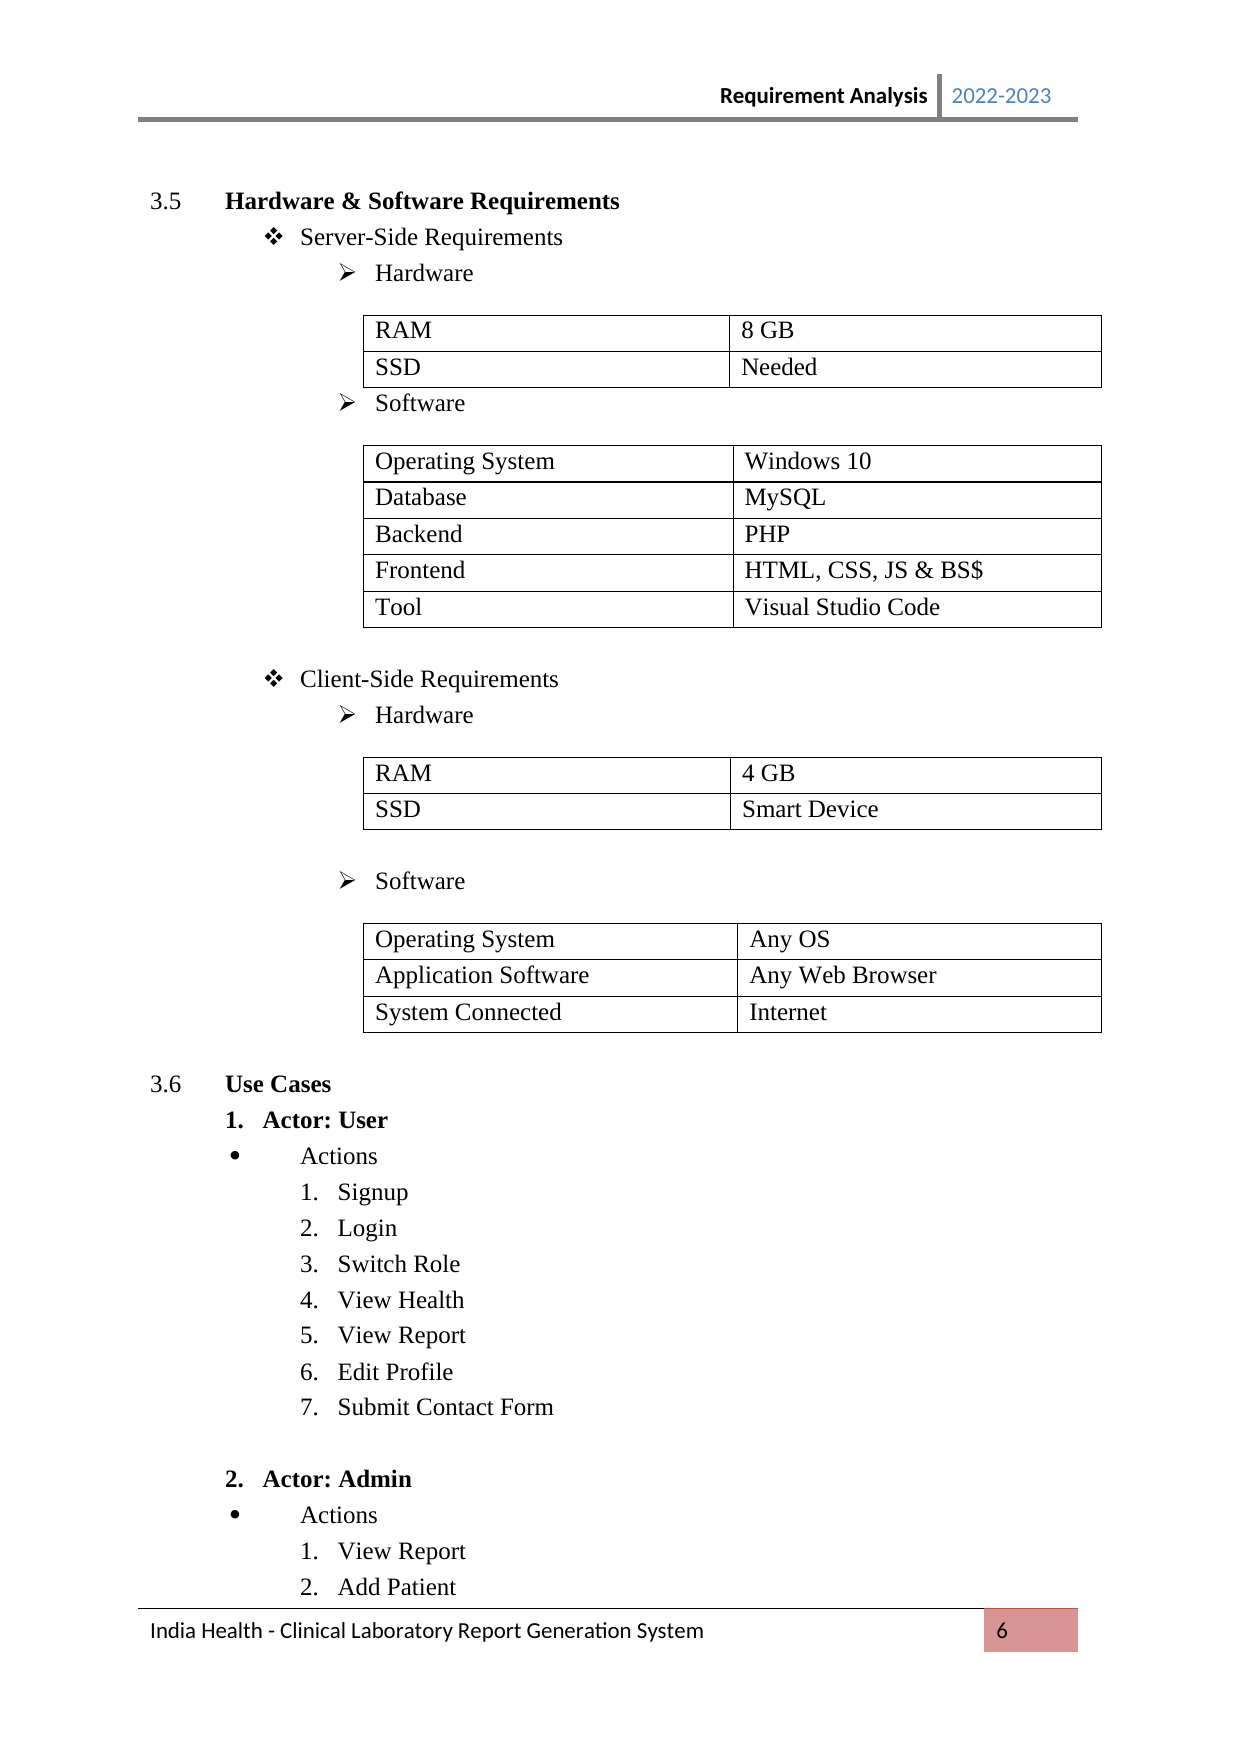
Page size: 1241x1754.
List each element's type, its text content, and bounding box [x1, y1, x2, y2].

list Client-Side Requirements [262, 664, 1090, 693]
table_cell Tool [364, 592, 733, 627]
table_cell SSD [364, 794, 730, 829]
table_cell HTML, CSS, JS & BS$ [734, 555, 1101, 591]
table_cell MySQL [734, 483, 1101, 518]
list Actions [225, 1141, 1090, 1170]
table_cell Internet [738, 997, 1101, 1032]
table_cell Any Web Browser [738, 960, 1101, 996]
list Hardware & Software Requirements [150, 186, 1090, 215]
list View Report [300, 1321, 1090, 1349]
table_cell Application Software [364, 960, 737, 996]
list Hardware [337, 700, 1090, 728]
table_cell Backend [364, 519, 733, 554]
list Software [337, 866, 1090, 895]
table_header 8 GB [730, 316, 1101, 351]
table_cell Needed [730, 352, 1101, 387]
table_header RAM [364, 316, 729, 351]
list Login [300, 1213, 1090, 1242]
table_cell PHP [734, 519, 1101, 554]
table_header 4 GB [731, 758, 1101, 793]
list Actor: Admin [225, 1464, 1090, 1493]
table_cell System Connected [364, 997, 737, 1032]
table_cell SSD [364, 352, 729, 387]
table_header Operating System [364, 924, 737, 959]
list View Health [300, 1285, 1090, 1313]
list View Report [300, 1536, 1090, 1565]
list Add Patient [300, 1572, 1090, 1601]
table_header Any OS [738, 924, 1101, 959]
list Server-Side Requirements [262, 222, 1090, 251]
list Submit Contact Form [300, 1392, 1090, 1421]
table_cell Database [364, 483, 733, 518]
list Signup [300, 1177, 1090, 1206]
table_header RAM [364, 758, 730, 793]
table_header Windows 10 [734, 446, 1101, 481]
table_cell Frontend [364, 555, 733, 591]
list Edit Profile [300, 1357, 1090, 1385]
list Actor: User [225, 1105, 1090, 1134]
list Actions [225, 1500, 1090, 1529]
table_header Operating System [364, 446, 733, 481]
list Switch Role [300, 1249, 1090, 1277]
table_cell Visual Studio Code [734, 592, 1101, 627]
table_cell Smart Device [731, 794, 1101, 829]
list Software [337, 388, 1090, 417]
list Hardware [337, 258, 1090, 287]
list Use Cases [150, 1069, 1090, 1098]
